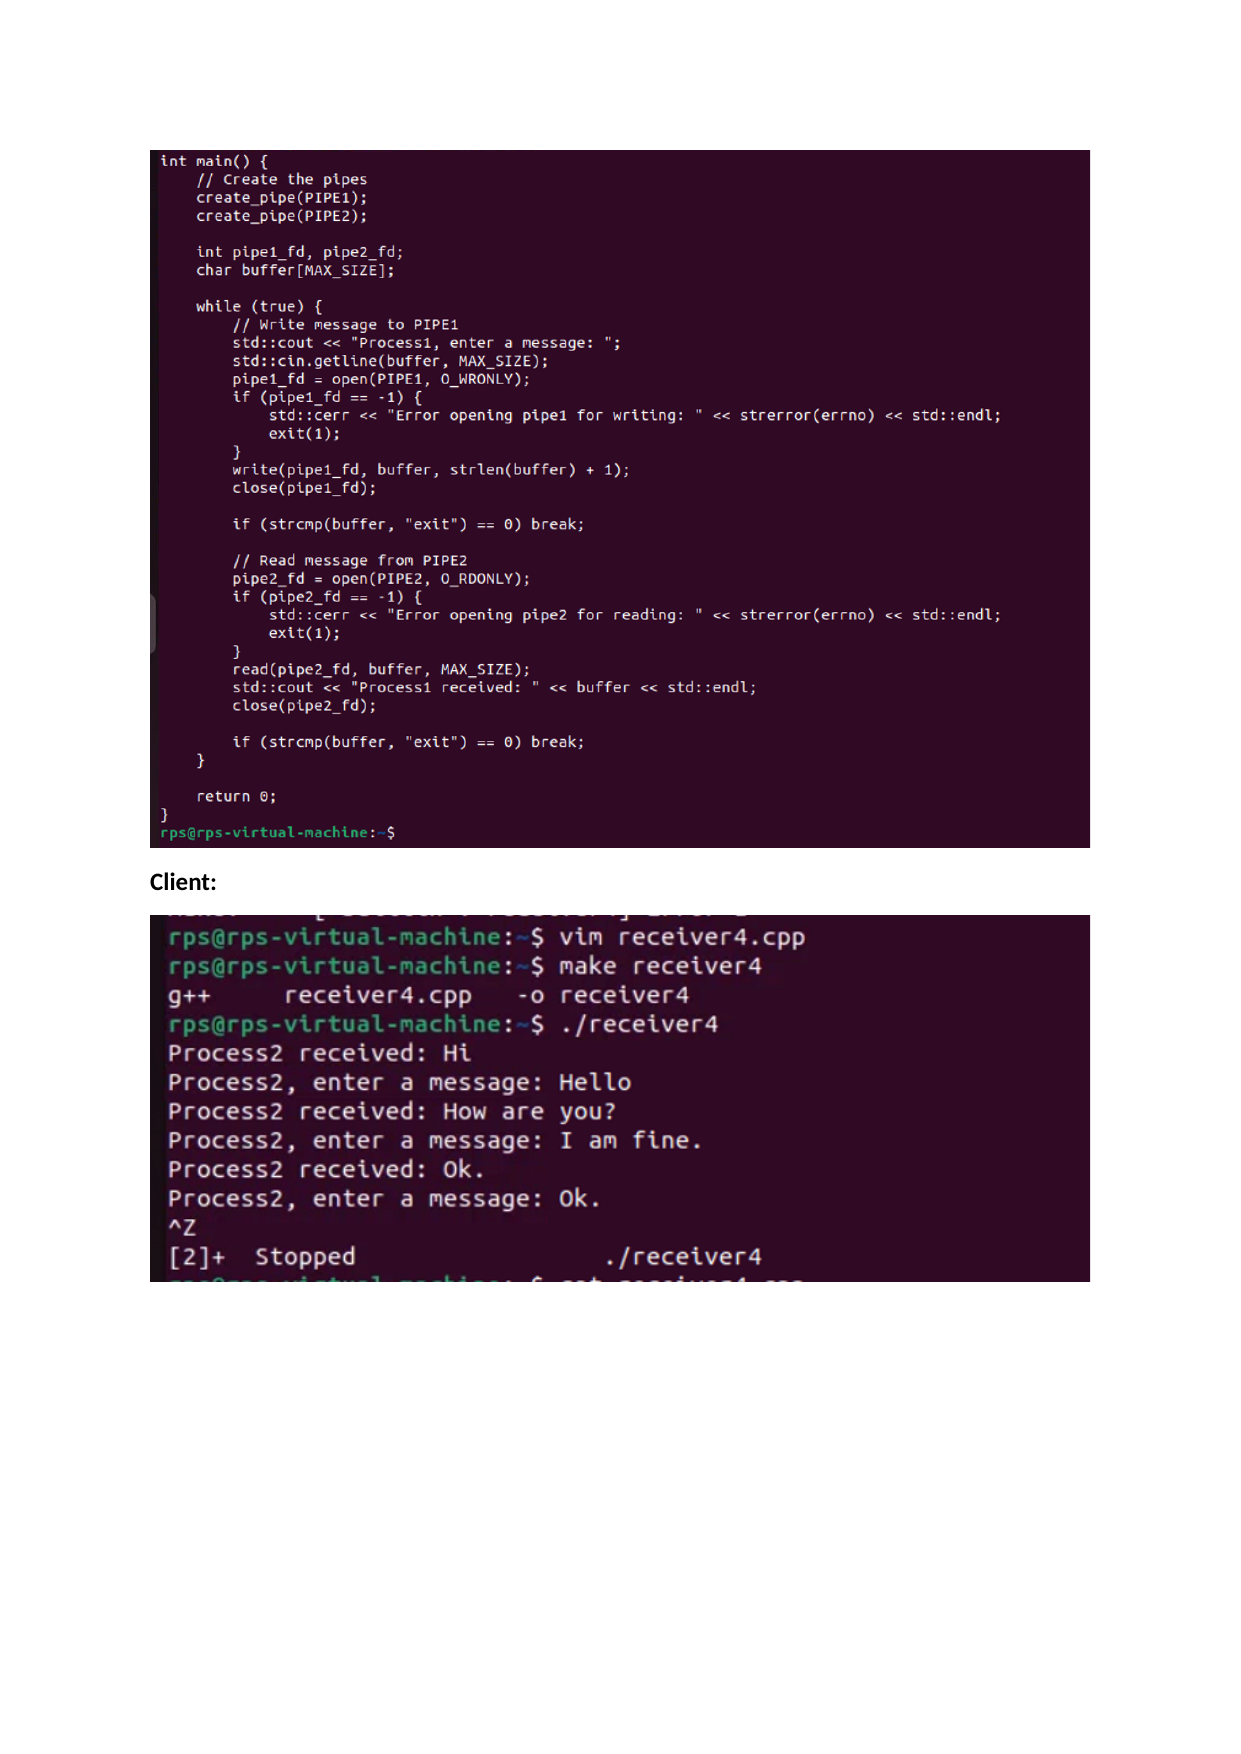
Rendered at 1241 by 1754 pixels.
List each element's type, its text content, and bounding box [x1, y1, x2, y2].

picture [150, 150, 1091, 848]
picture [150, 915, 1091, 1282]
text Client: [150, 866, 1090, 897]
